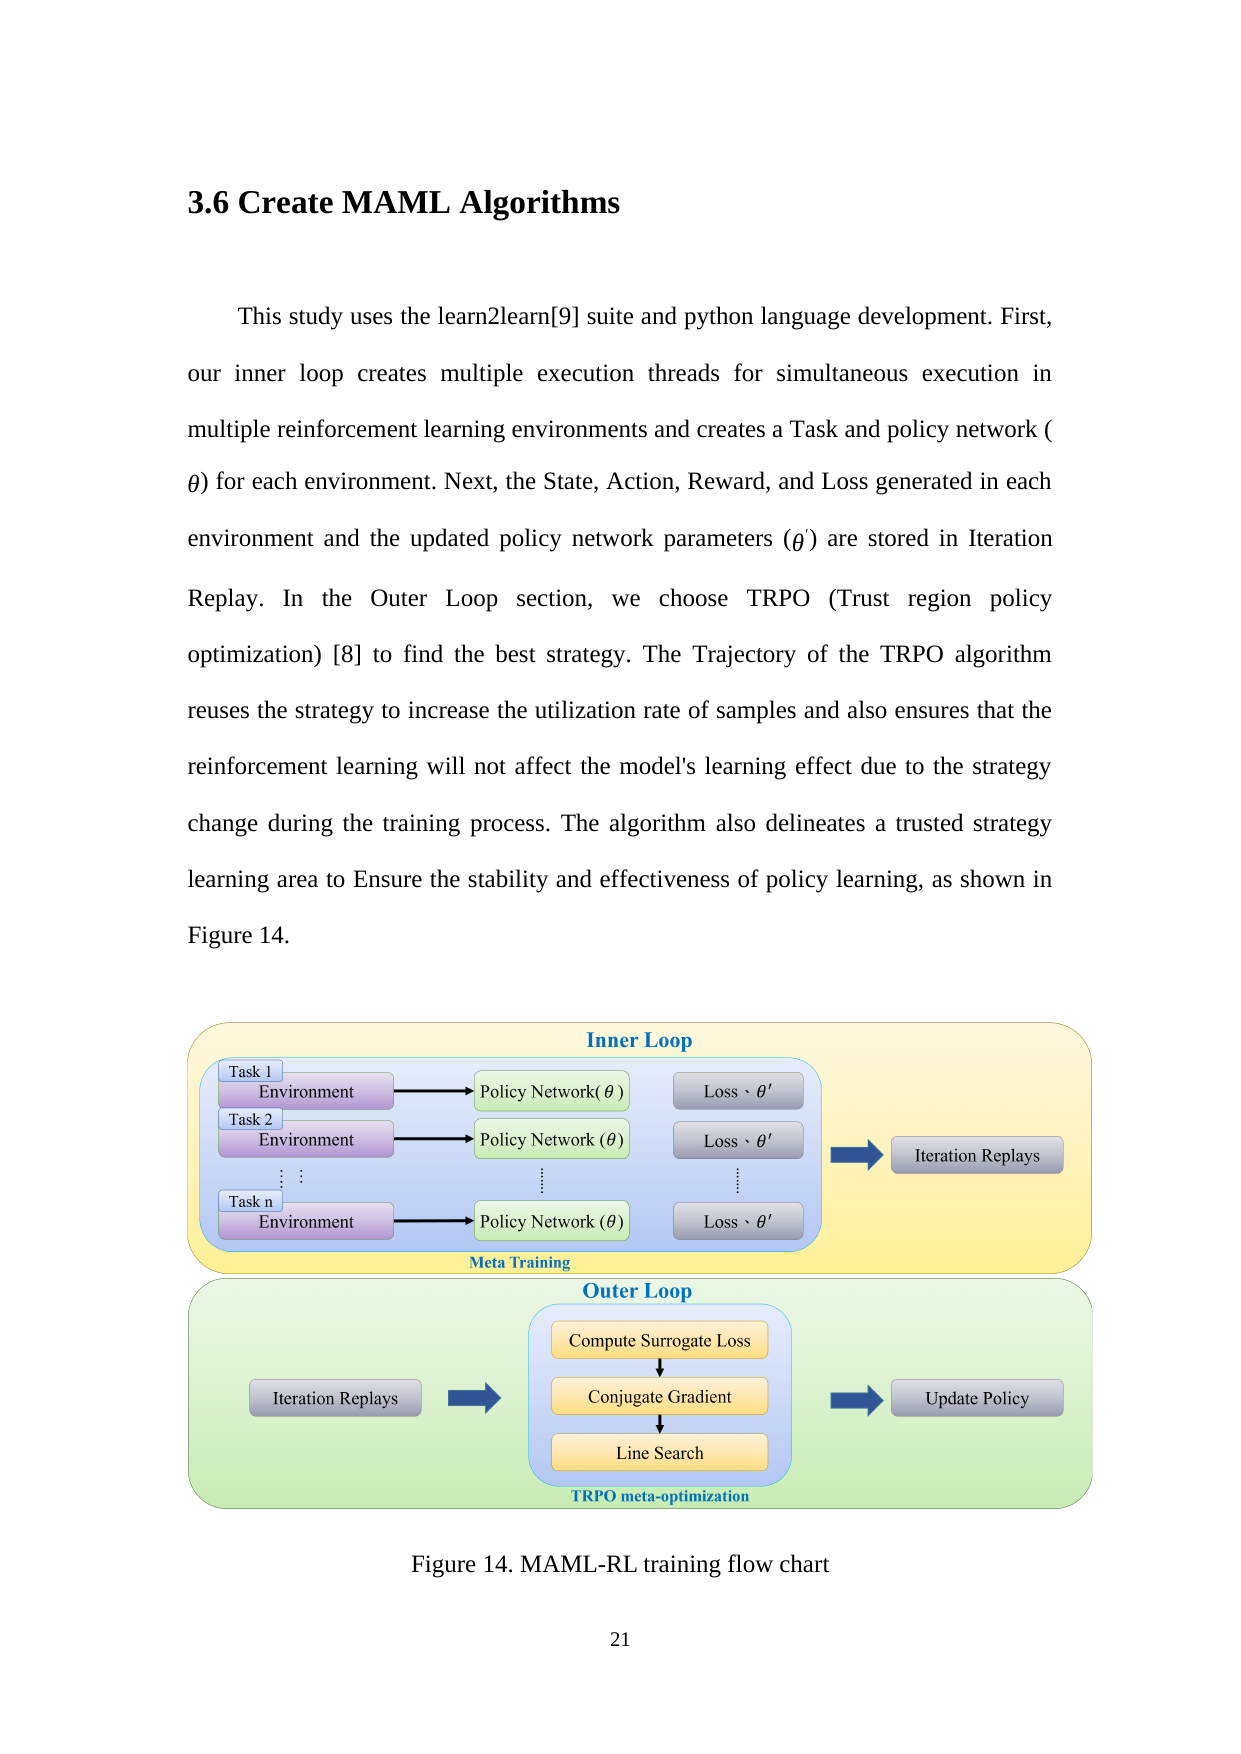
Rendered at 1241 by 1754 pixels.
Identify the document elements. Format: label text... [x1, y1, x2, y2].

subtitle 3.6 Create MAML Algorithms [187, 164, 1053, 239]
text This study uses the learn2learn[9] suite and python language development. First, our inner loop creates multiple execution threads for simultaneous execution in multiple reinforcement learning environments and creates a Task and policy network () for each environment. Next, the State, Action, Reward, and Loss generated in each environment and the updated policy network parameters () are stored in Iteration Replay. In the Outer Loop section, we choose TRPO (Trust region policy optimization) [8] to find the best strategy. The Trajectory of the TRPO algorithm reuses the strategy to increase the utilization rate of samples and also ensures that the reinforcement learning will not affect the model's learning effect due to the strategy change during the training process. The algorithm also delineates a trusted strategy learning area to Ensure the stability and effectiveness of policy learning, as shown in Figure 14. [187, 297, 1053, 953]
picture [187, 1019, 1093, 1515]
